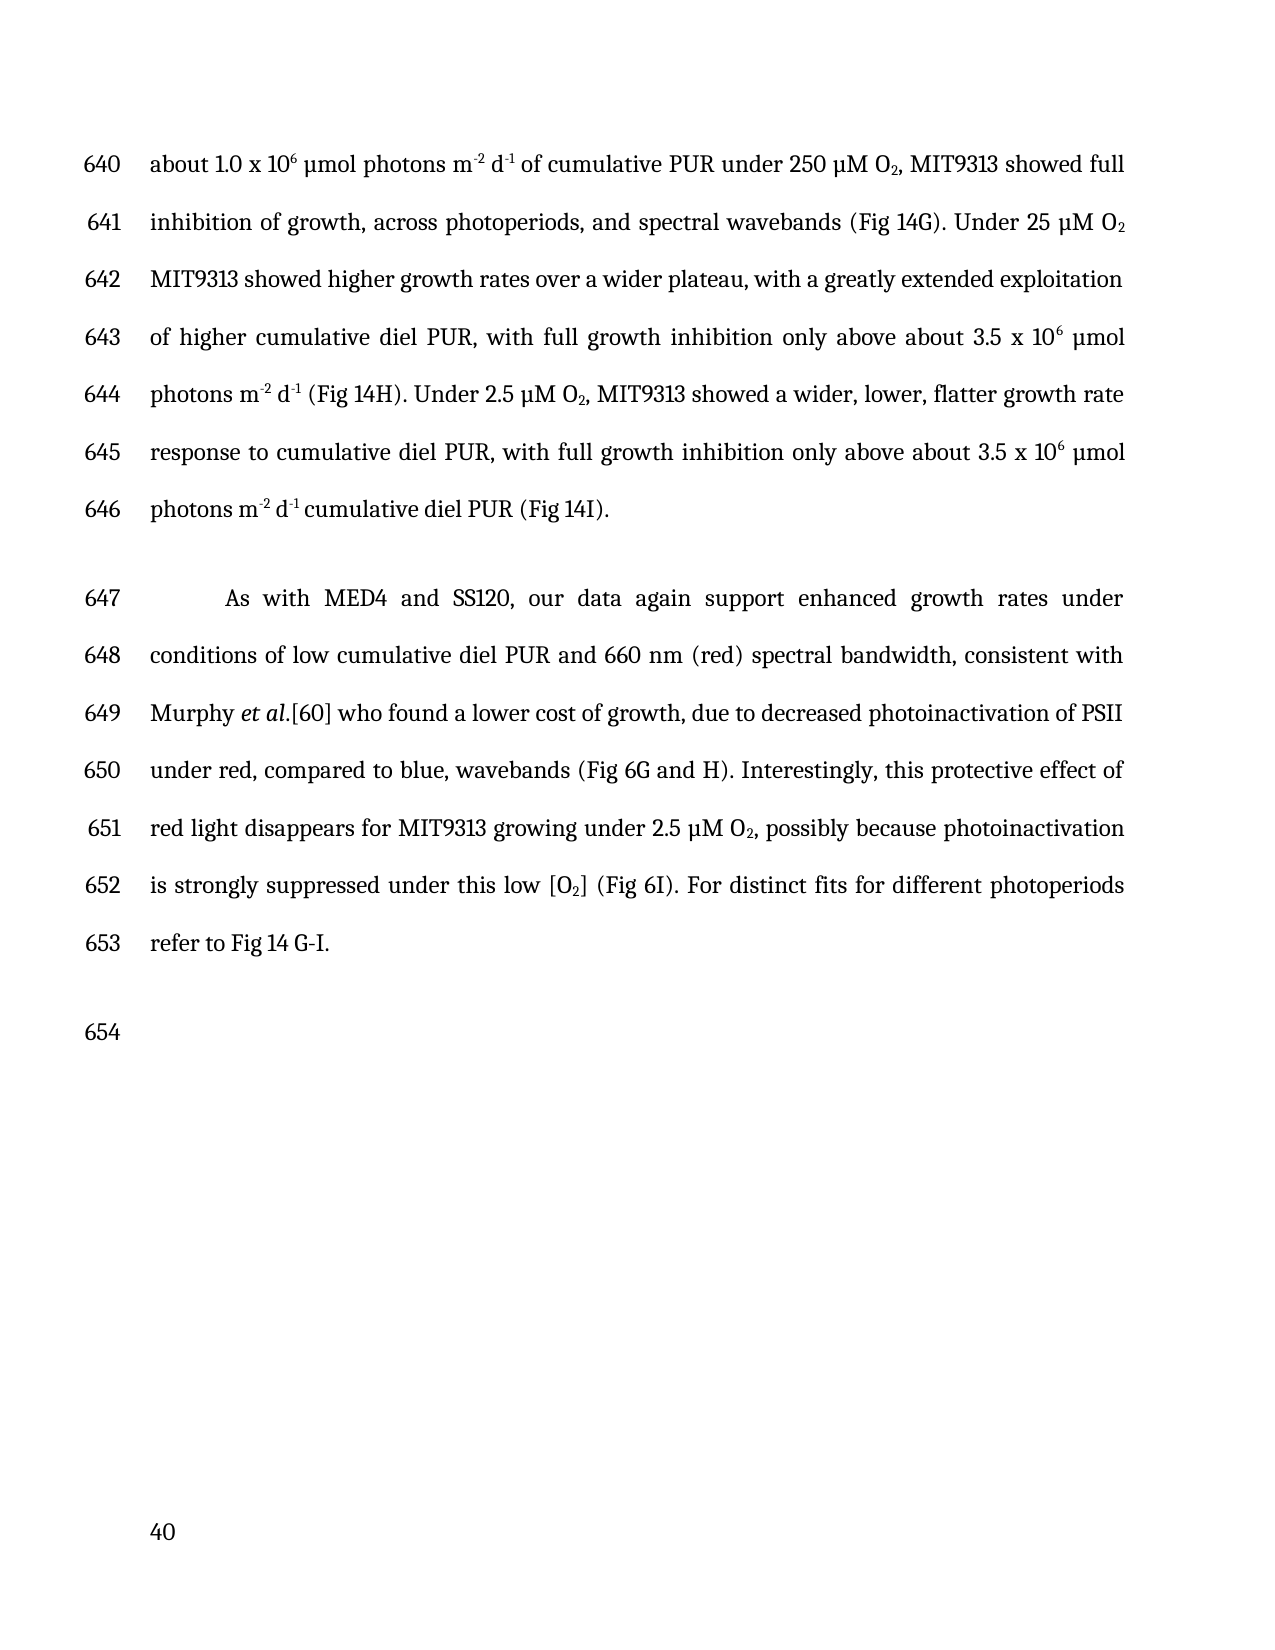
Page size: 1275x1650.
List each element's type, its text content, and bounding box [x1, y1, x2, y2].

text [150, 150, 1125, 524]
text As with MED4 and SS120, our data again support enhanced growth rates under conditions of low cumulative diel PUR and 660 nm (red) spectral bandwidth, consistent with Murphy et al.[60] who found a lower cost of growth, due to decreased photoinactivation of PSII under red, compared to blue, wavebands (Fig 6G and H). Interestingly, this protective effect of red light disappears for MIT9313 growing under 2.5 µM O2, possibly because photoinactivation is strongly suppressed under this low [O2] (Fig 6I). For distinct fits for different photoperiods refer to Fig 14 G-I. [150, 584, 1125, 957]
